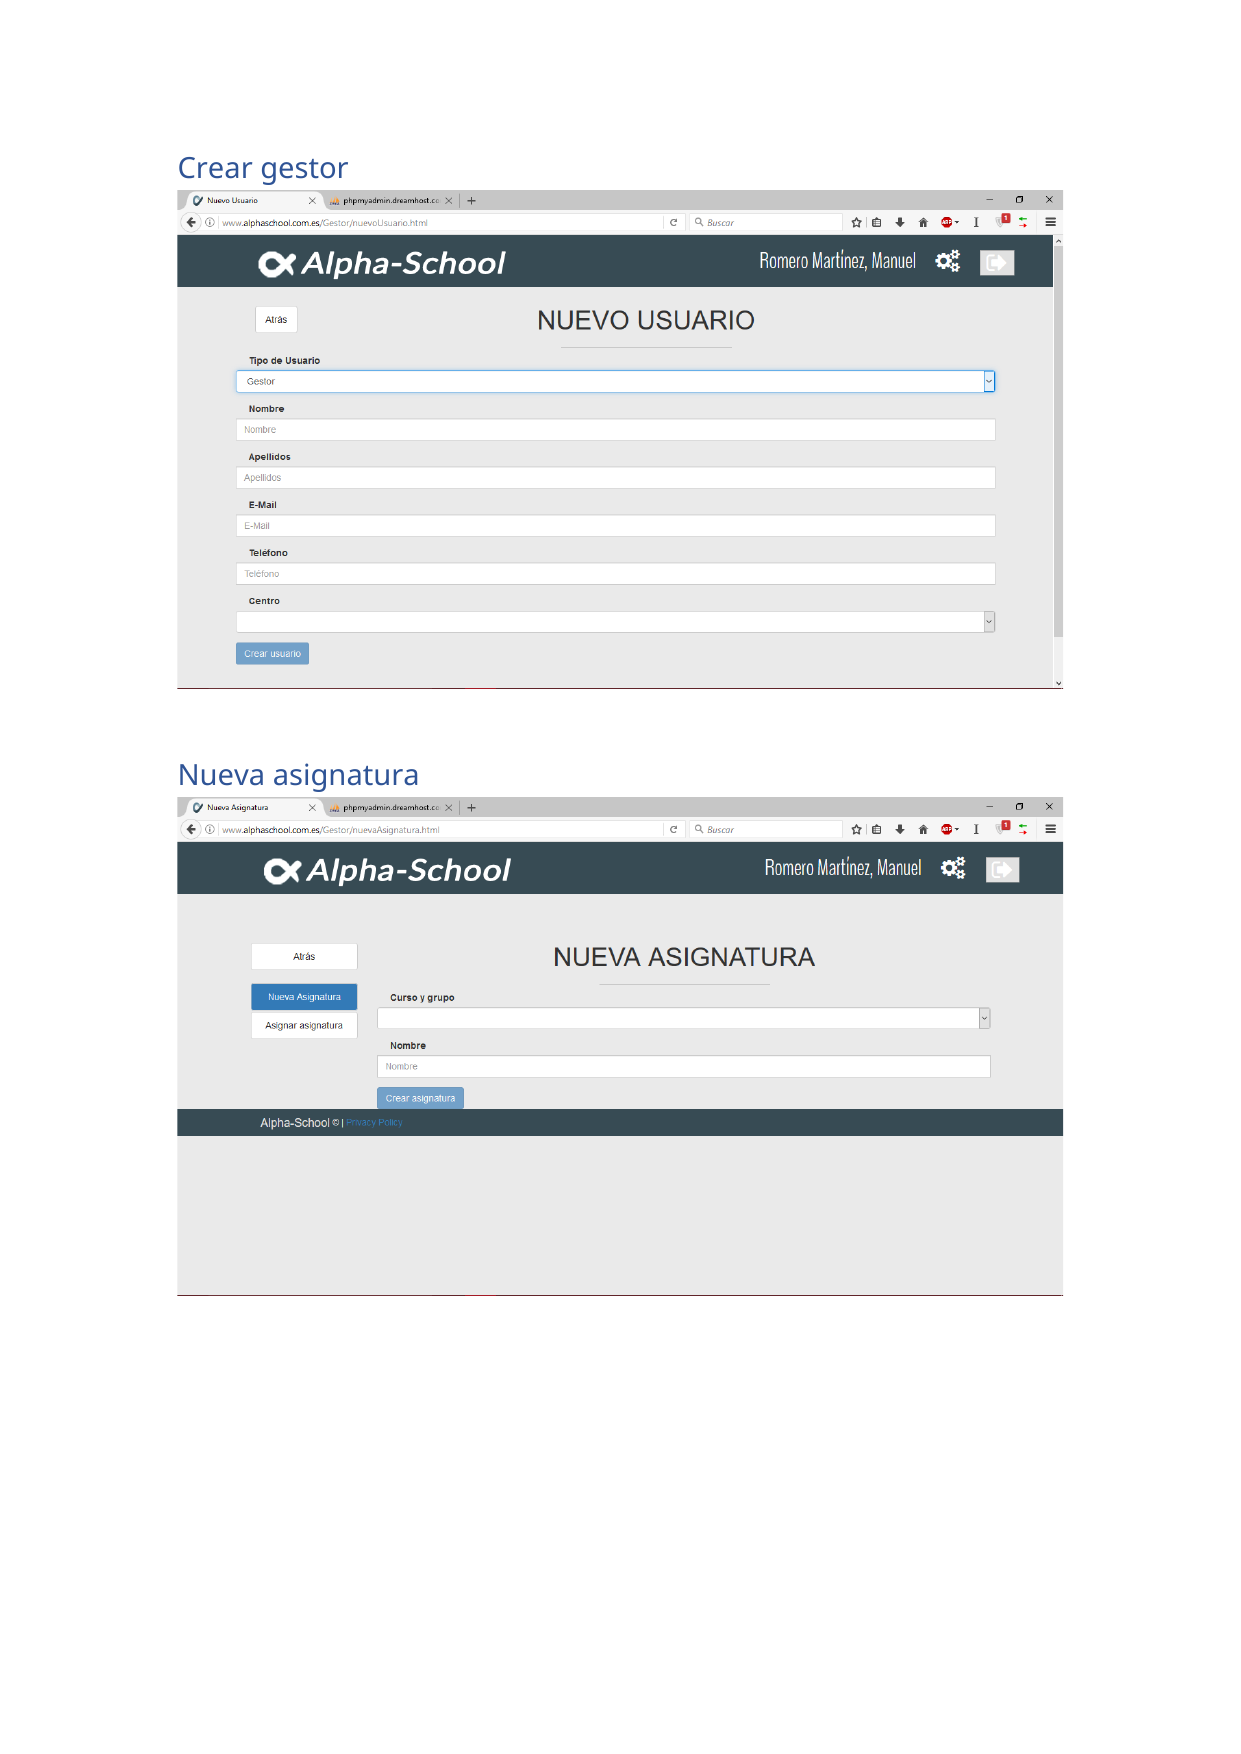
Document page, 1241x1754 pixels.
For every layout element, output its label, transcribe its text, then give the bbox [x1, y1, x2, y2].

picture [177, 797, 1064, 1296]
subtitle Crear gestor [177, 148, 1063, 187]
subtitle Nueva asignatura [177, 754, 1063, 794]
picture [177, 190, 1064, 689]
